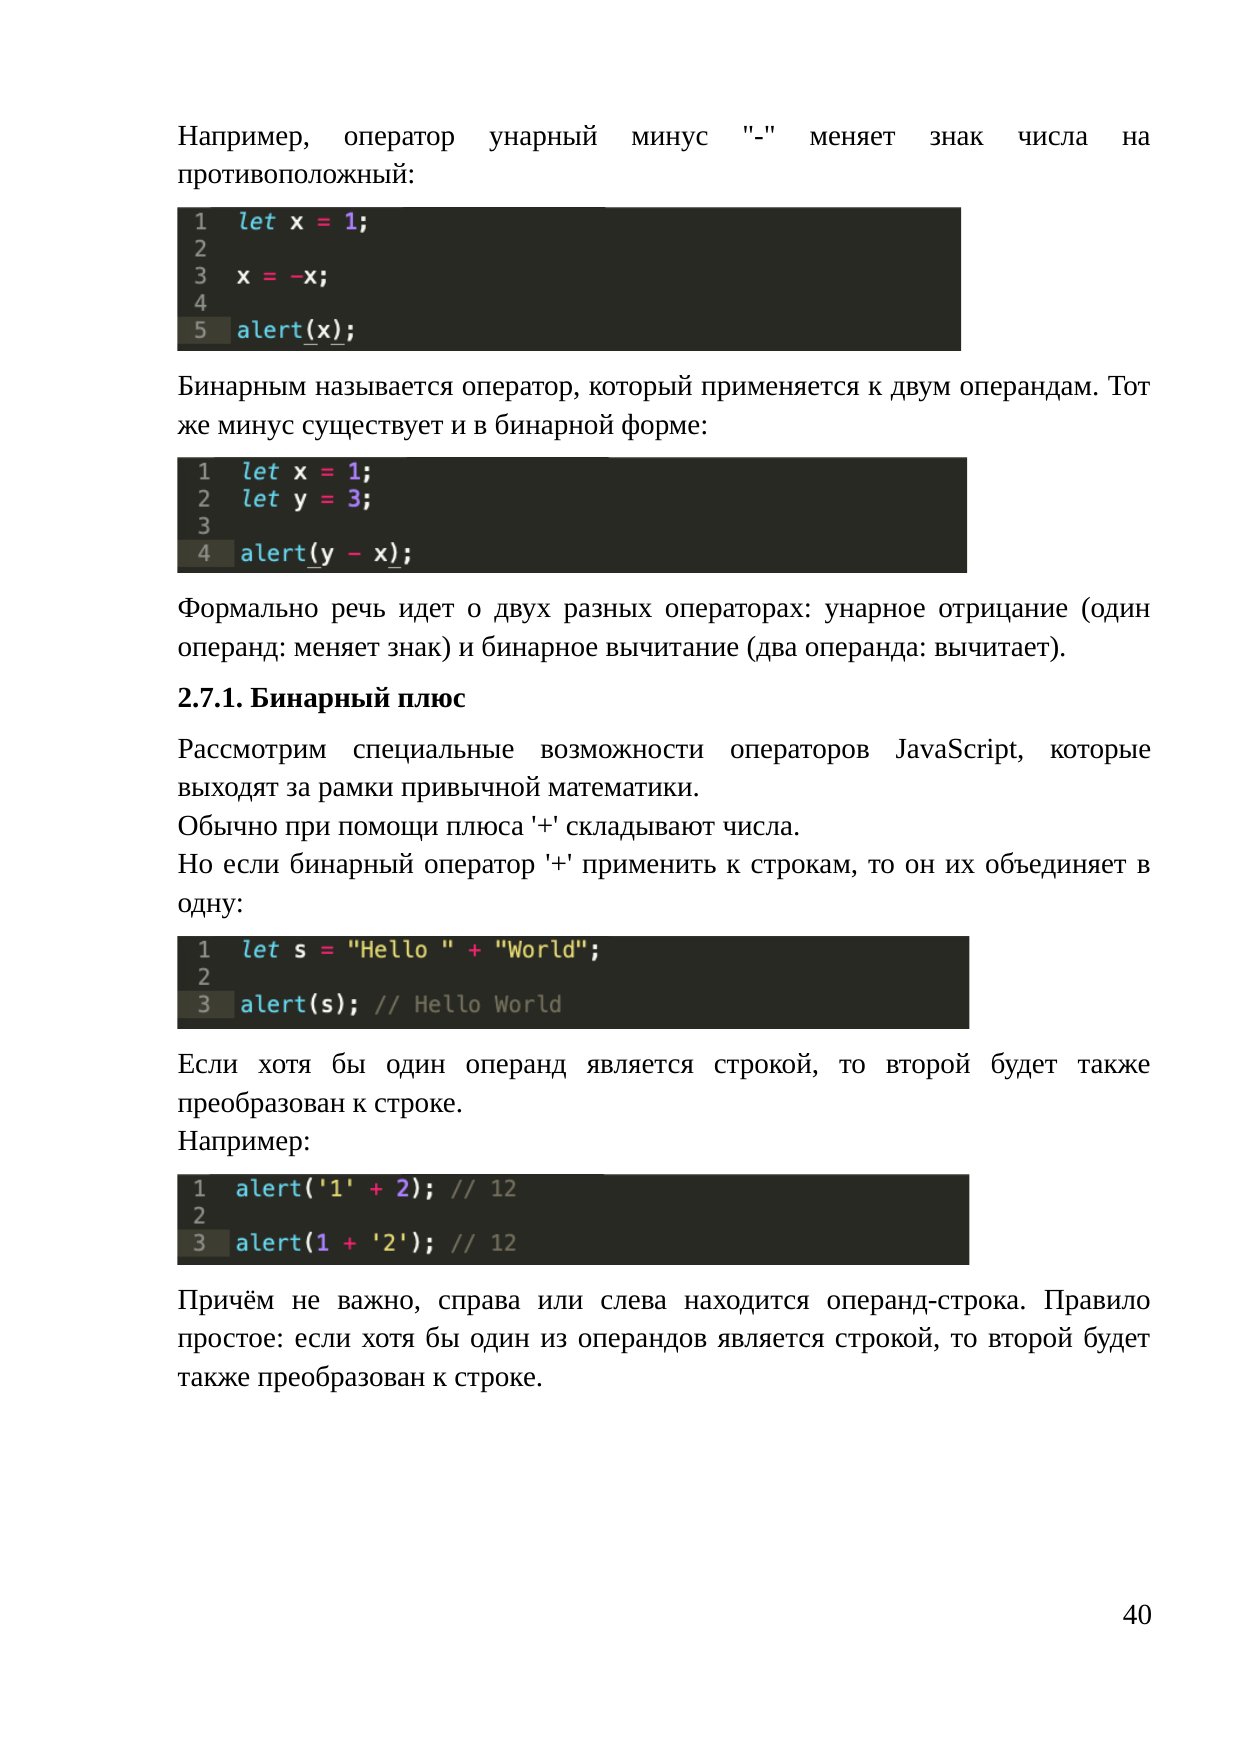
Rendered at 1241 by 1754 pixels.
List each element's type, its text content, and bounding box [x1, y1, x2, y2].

subtitle 2.7.1. Бинарный плюс [177, 680, 1152, 713]
text Например: [177, 1123, 1152, 1157]
picture [177, 1174, 970, 1265]
text Бинарным называется оператор, который применяется к двум операндам. Тот же минус существует и в бинарной форме: [177, 368, 1152, 440]
picture [177, 207, 962, 351]
text Рассмотрим специальные возможности операторов JavaScript, которые выходят за рамки привычной математики. [177, 731, 1152, 803]
picture [177, 936, 970, 1029]
text Но если бинарный оператор '+' применить к строкам, то он их объединяет в одну: [177, 846, 1152, 918]
text Причём не важно, справа или слева находится операнд-строка. Правило простое: если хотя бы один из операндов является строкой, то второй будет также преобразован к строке. [177, 1282, 1152, 1393]
text Формально речь идет о двух разных операторах: унарное отрицание (один операнд: меняет знак) и бинарное вычитание (два операнда: вычитает). [177, 590, 1152, 662]
text Если хотя бы один операнд является строкой, то второй будет также преобразован к строке. [177, 1046, 1152, 1118]
text Обычно при помощи плюса '+' складывают числа. [177, 808, 1152, 841]
text Например, оператор унарный минус "-" меняет знак числа на противоположный: [177, 118, 1152, 190]
picture [177, 457, 968, 573]
